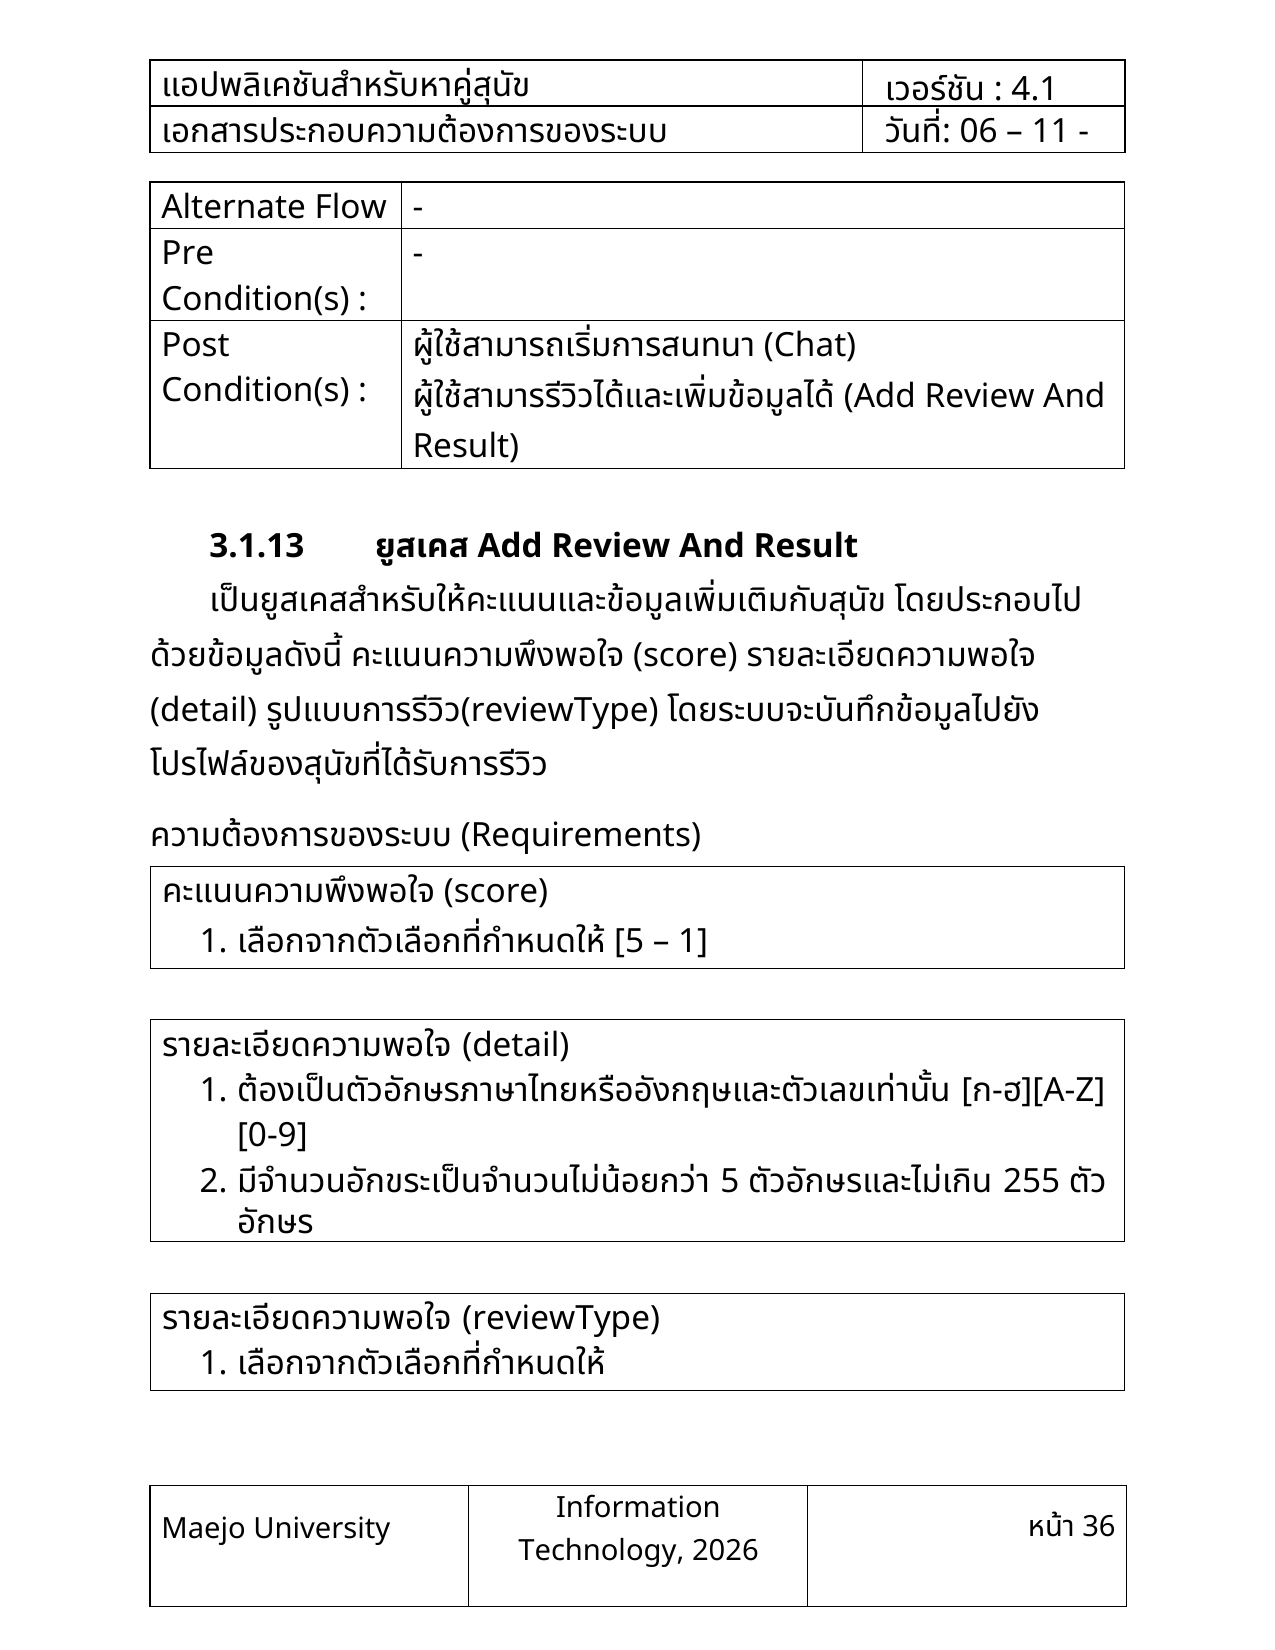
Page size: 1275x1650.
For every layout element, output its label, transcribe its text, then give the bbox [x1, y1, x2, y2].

table_header รายละเอียดความพอใจ (detail) ต้องเป็นตัวอักษรภาษาไทยหรืออังกฤษและตัวเลขเท่านั้น [ก-ฮ][A-Z][0-9] มีจำนวนอักขระเป็นจำนวนไม่น้อยกว่า 5 ตัวอักษรและไม่เกิน 255 ตัวอักษร [151, 1020, 1124, 1241]
table_header คะแนนความพึงพอใจ (score) เลือกจากตัวเลือกที่กำหนดให้ [5 – 1] [151, 867, 1124, 968]
text เป็นยูสเคสสำหรับให้คะแนนและข้อมูลเพิ่มเติมกับสุนัข โดยประกอบไปด้วยข้อมูลดังนี้ คะแนนความพึงพอใจ (score) รายละเอียดความพอใจ (detail) รูปแบบการรีวิว(reviewType) โดยระบบจะบันทึกข้อมูลไปยังโปรไฟล์ของสุนัขที่ได้รับการรีวิว [150, 576, 1125, 790]
subtitle ยูสเคส Add Review And Result [209, 522, 1125, 572]
table_cell ผู้ใช้สามารถเริ่มการสนทนา (Chat) ผู้ใช้สามารรีวิวได้และเพิ่มข้อมูลได้ (Add Review And Result) [402, 321, 1124, 467]
text ความต้องการของระบบ (Requirements) [150, 811, 1125, 862]
table_cell - [402, 183, 1124, 228]
table_cell Alternate Flow [151, 183, 401, 228]
table_cell - [402, 229, 1124, 320]
table_cell Pre Condition(s) : [151, 229, 401, 320]
table_header รายละเอียดความพอใจ (reviewType) เลือกจากตัวเลือกที่กำหนดให้ [151, 1294, 1124, 1389]
table_cell Post Condition(s) : [151, 321, 401, 467]
